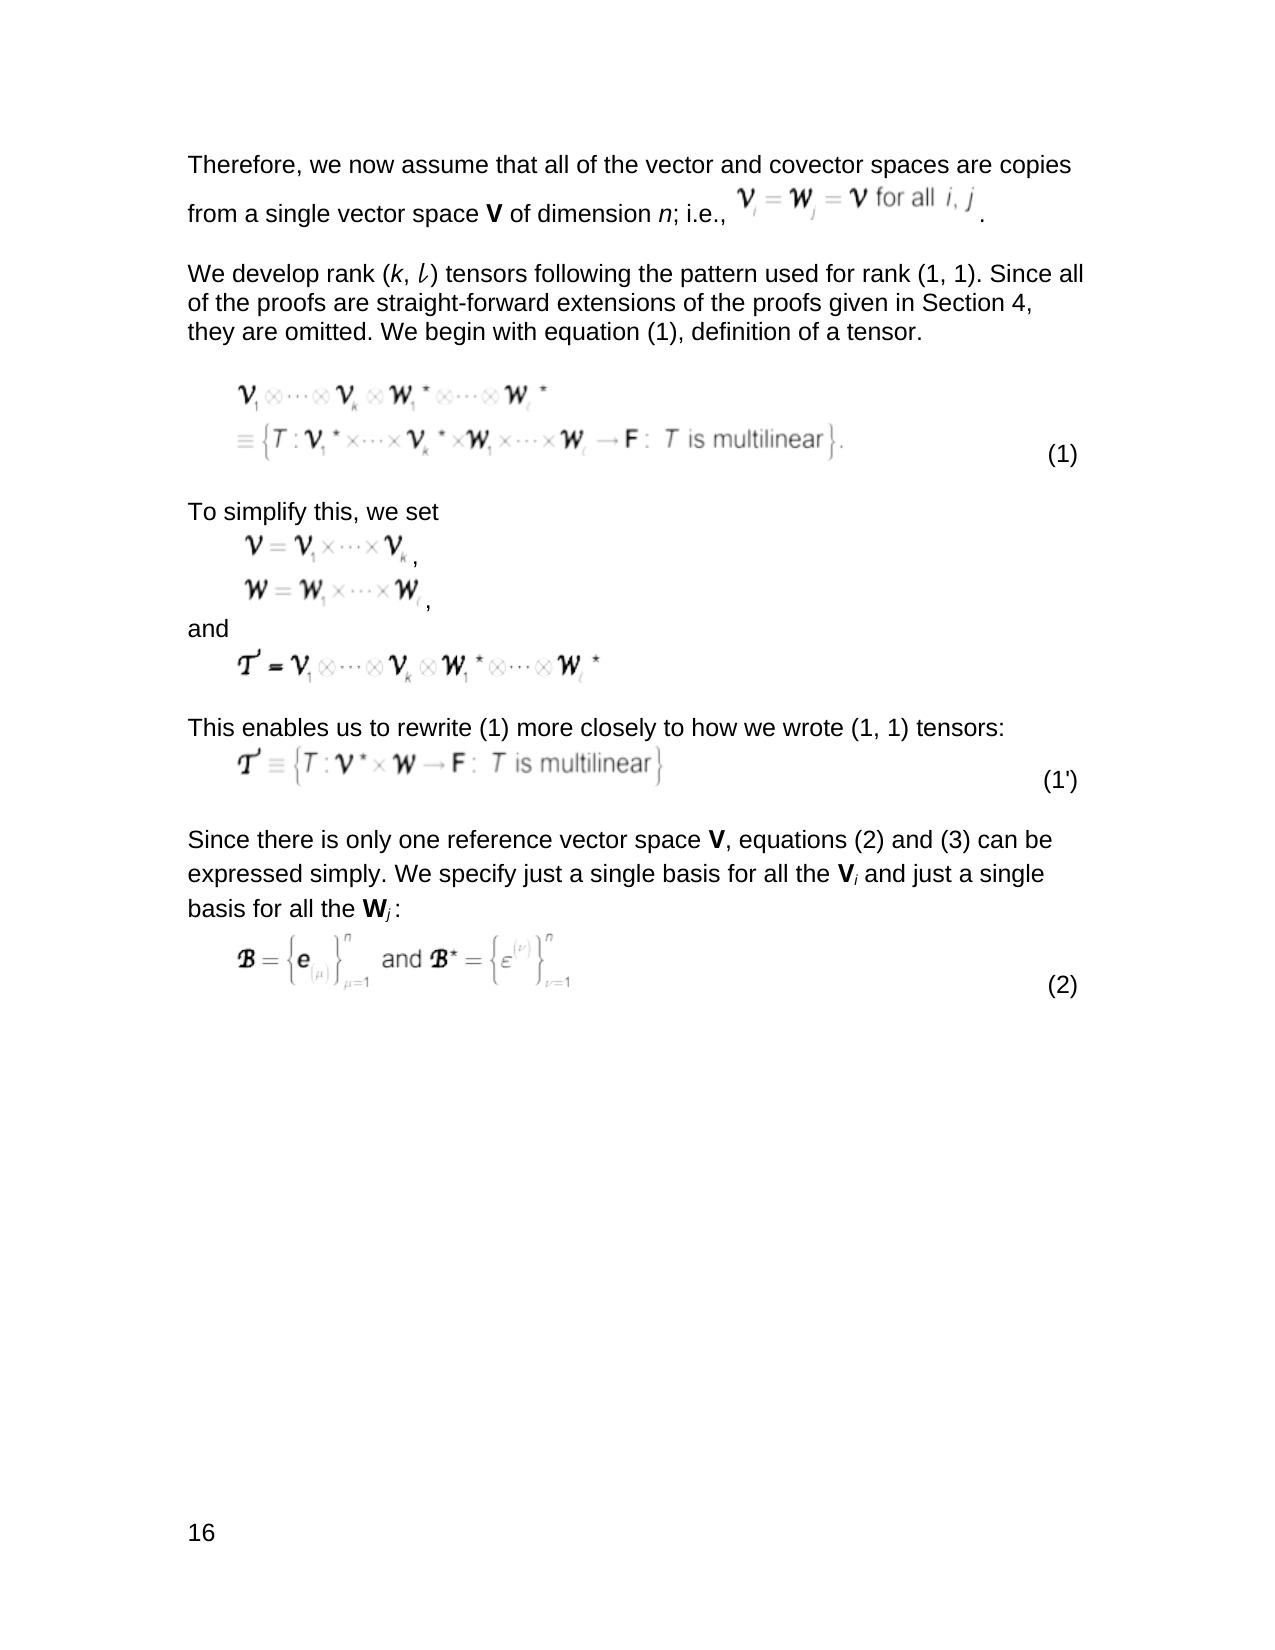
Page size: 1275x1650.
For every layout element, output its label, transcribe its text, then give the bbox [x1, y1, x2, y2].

text (1) [187, 374, 1087, 468]
text , [187, 525, 1087, 569]
text This enables us to rewrite (1) more closely to how we wrote (1, 1) tensors: [187, 713, 1087, 742]
text (1') [187, 742, 1087, 793]
text and [187, 614, 1087, 642]
text Since there is only one reference vector space V, equations (2) and (3) can be expressed simply. We specify just a single basis for all the Vi and just a single basis for all the Wj : [187, 822, 1087, 924]
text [187, 150, 1087, 229]
text (2) [187, 924, 1087, 999]
text , [187, 569, 1087, 614]
text We develop rank (k, 𝓁) tensors following the pattern used for rank (1, 1). Since all of the proofs are straight-forward extensions of the proofs given in Section 4, they are omitted. We begin with equation (1), definition of a tensor. [187, 258, 1087, 346]
text To simplify this, we set [187, 496, 1087, 525]
